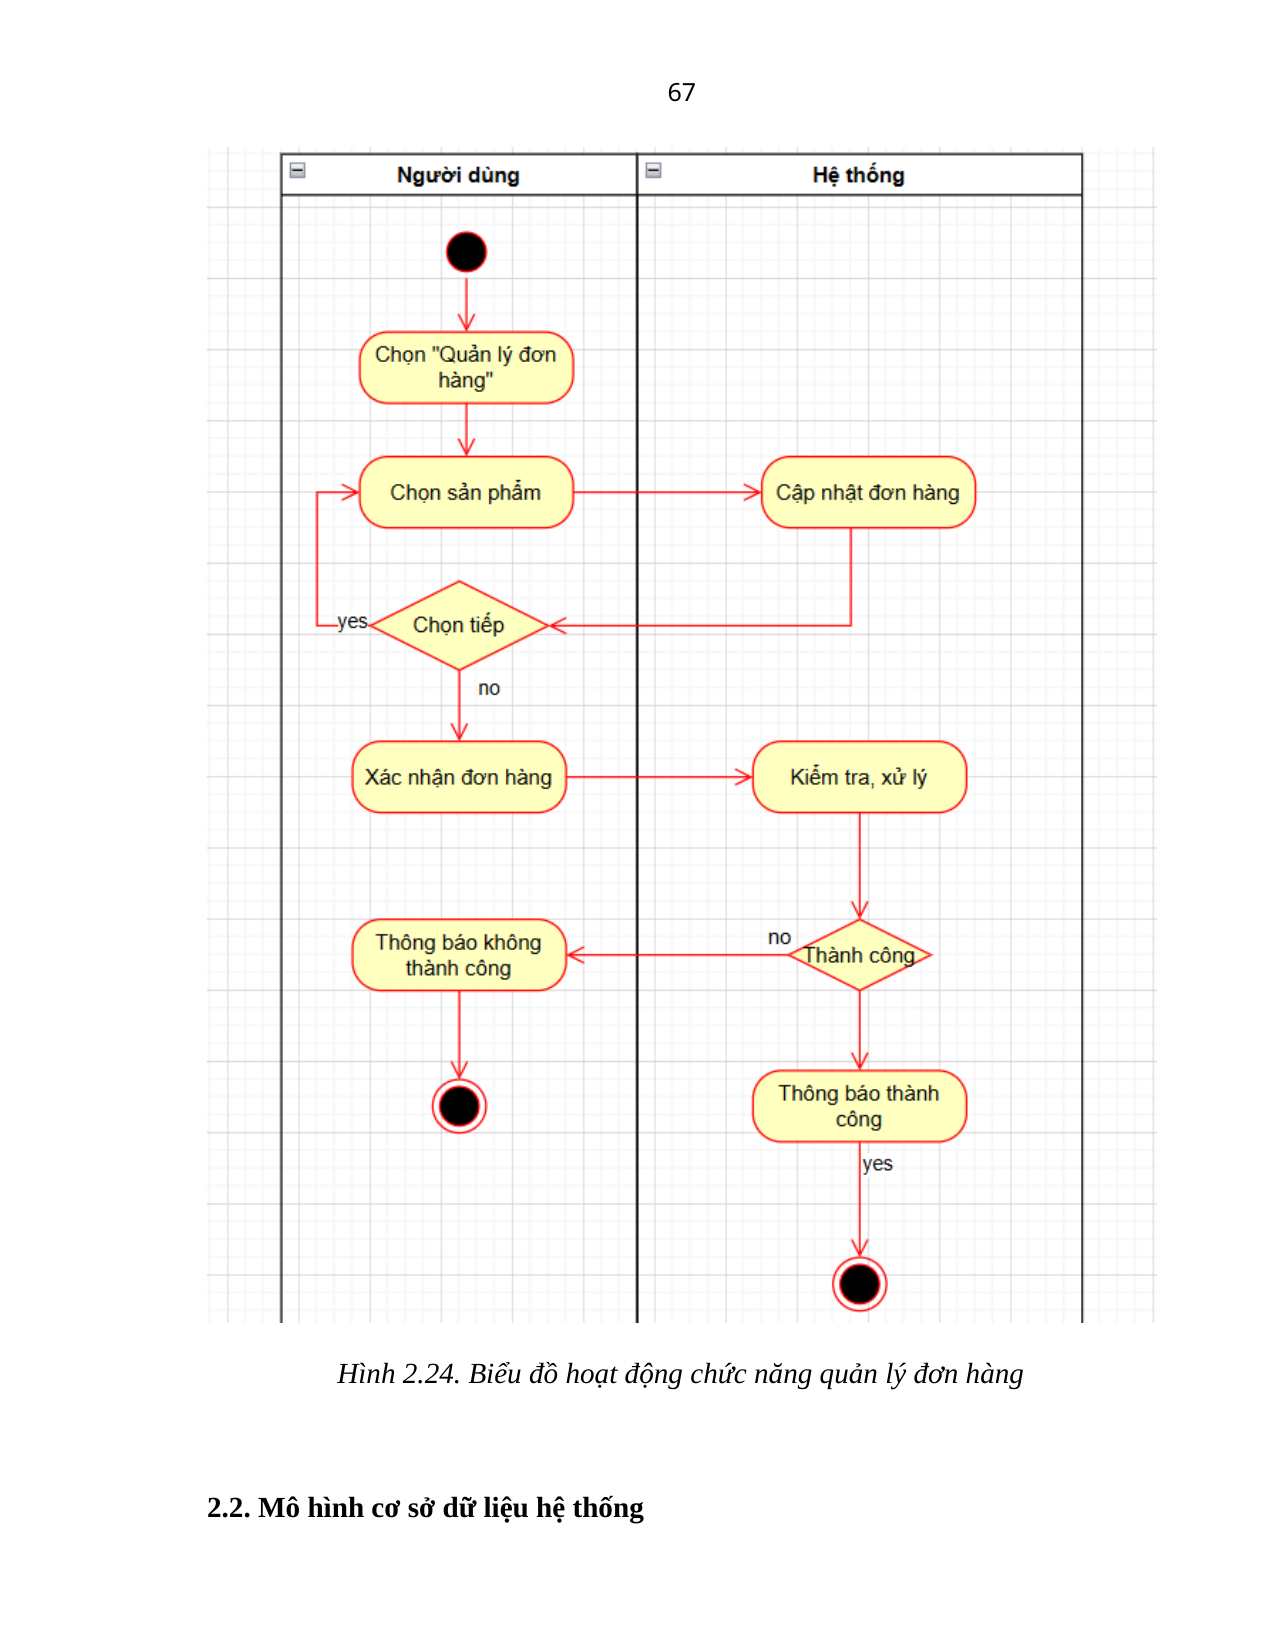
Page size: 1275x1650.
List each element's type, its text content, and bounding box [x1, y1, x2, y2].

picture [206, 147, 1157, 1323]
text 2.2. Mô hình cơ sở dữ liệu hệ thống [207, 1490, 1157, 1523]
text Hình 2.24. Biểu đồ hoạt động chức năng quản lý đơn hàng [207, 1356, 1157, 1389]
